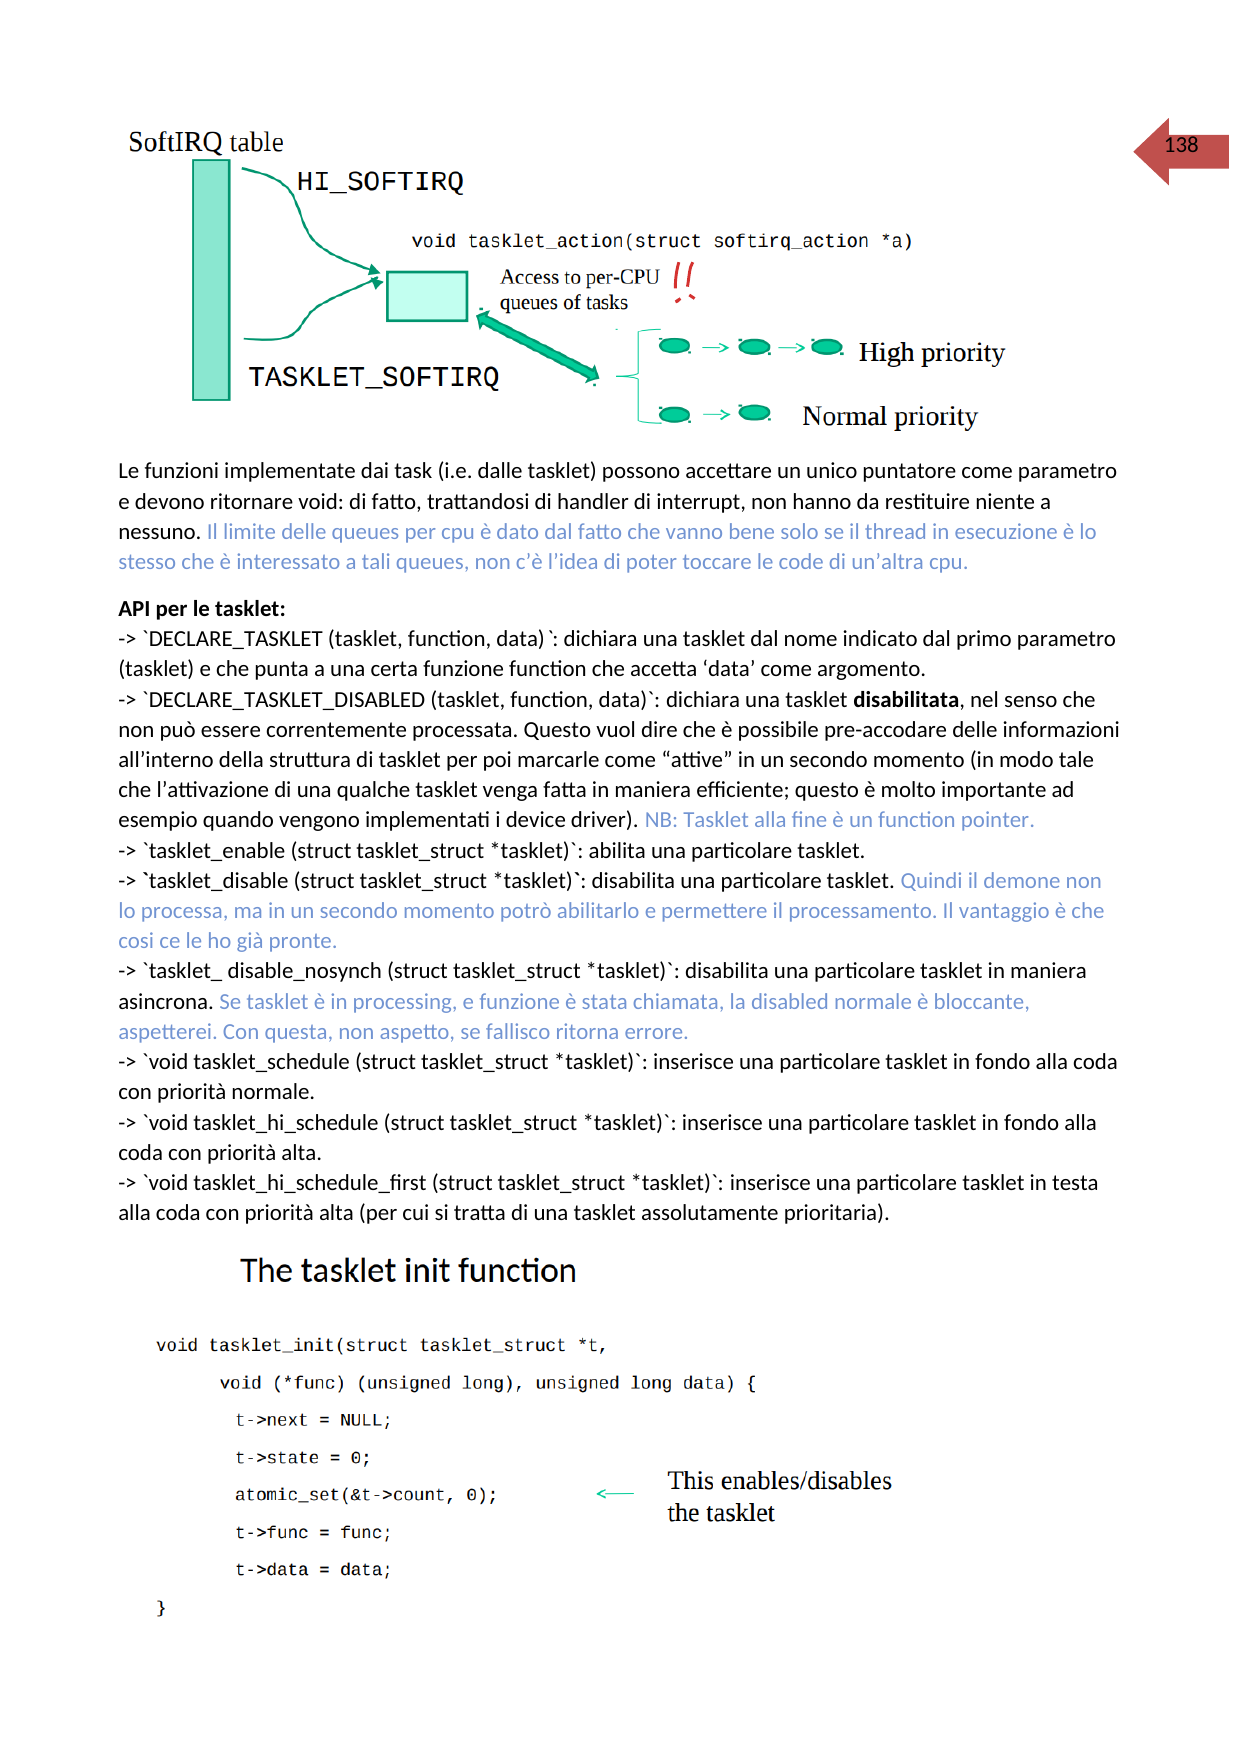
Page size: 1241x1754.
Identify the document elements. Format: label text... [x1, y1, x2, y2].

picture [118, 118, 1009, 455]
text API per le tasklet: -> `DECLARE_TASKLET (tasklet, function, data)`: dichiara una tasklet dal nome indicato dal primo parametro (tasklet) e che punta a una certa funzione function che accetta ‘data’ come argomento. -> `DECLARE_TASKLET_DISABLED (tasklet, function, data)`: dichiara una tasklet disabilitata, nel senso che non può essere correntemente processata. Questo vuol dire che è possibile pre-accodare delle informazioni all’interno della struttura di tasklet per poi marcarle come “attive” in un secondo momento (in modo tale che l’attivazione di una qualche tasklet venga fatta in maniera efficiente; questo è molto importante ad esempio quando vengono implementati i device driver). NB: Tasklet alla fine è un function pointer. -> `tasklet_enable (struct tasklet_struct *tasklet)`: abilita una particolare tasklet. -> `tasklet_disable (struct tasklet_struct *tasklet)`: disabilita una particolare tasklet. Quindi il demone non lo processa, ma in un secondo momento potrò abilitarlo e permettere il processamento. Il vantaggio è che cosi ce le ho già pronte. -> `tasklet_ disable_nosynch (struct tasklet_struct *tasklet)`: disabilita una particolare tasklet in maniera asincrona. Se tasklet è in processing, e funzione è stata chiamata, la disabled normale è bloccante, aspetterei. Con questa, non aspetto, se fallisco ritorna errore. -> `void tasklet_schedule (struct tasklet_struct *tasklet)`: inserisce una particolare tasklet in fondo alla coda con priorità normale. -> `void tasklet_hi_schedule (struct tasklet_struct *tasklet)`: inserisce una particolare tasklet in fondo alla coda con priorità alta. -> `void tasklet_hi_schedule_first (struct tasklet_struct *tasklet)`: inserisce una particolare tasklet in testa alla coda con priorità alta (per cui si tratta di una tasklet assolutamente prioritaria). [118, 594, 1122, 1226]
picture [118, 1245, 912, 1634]
